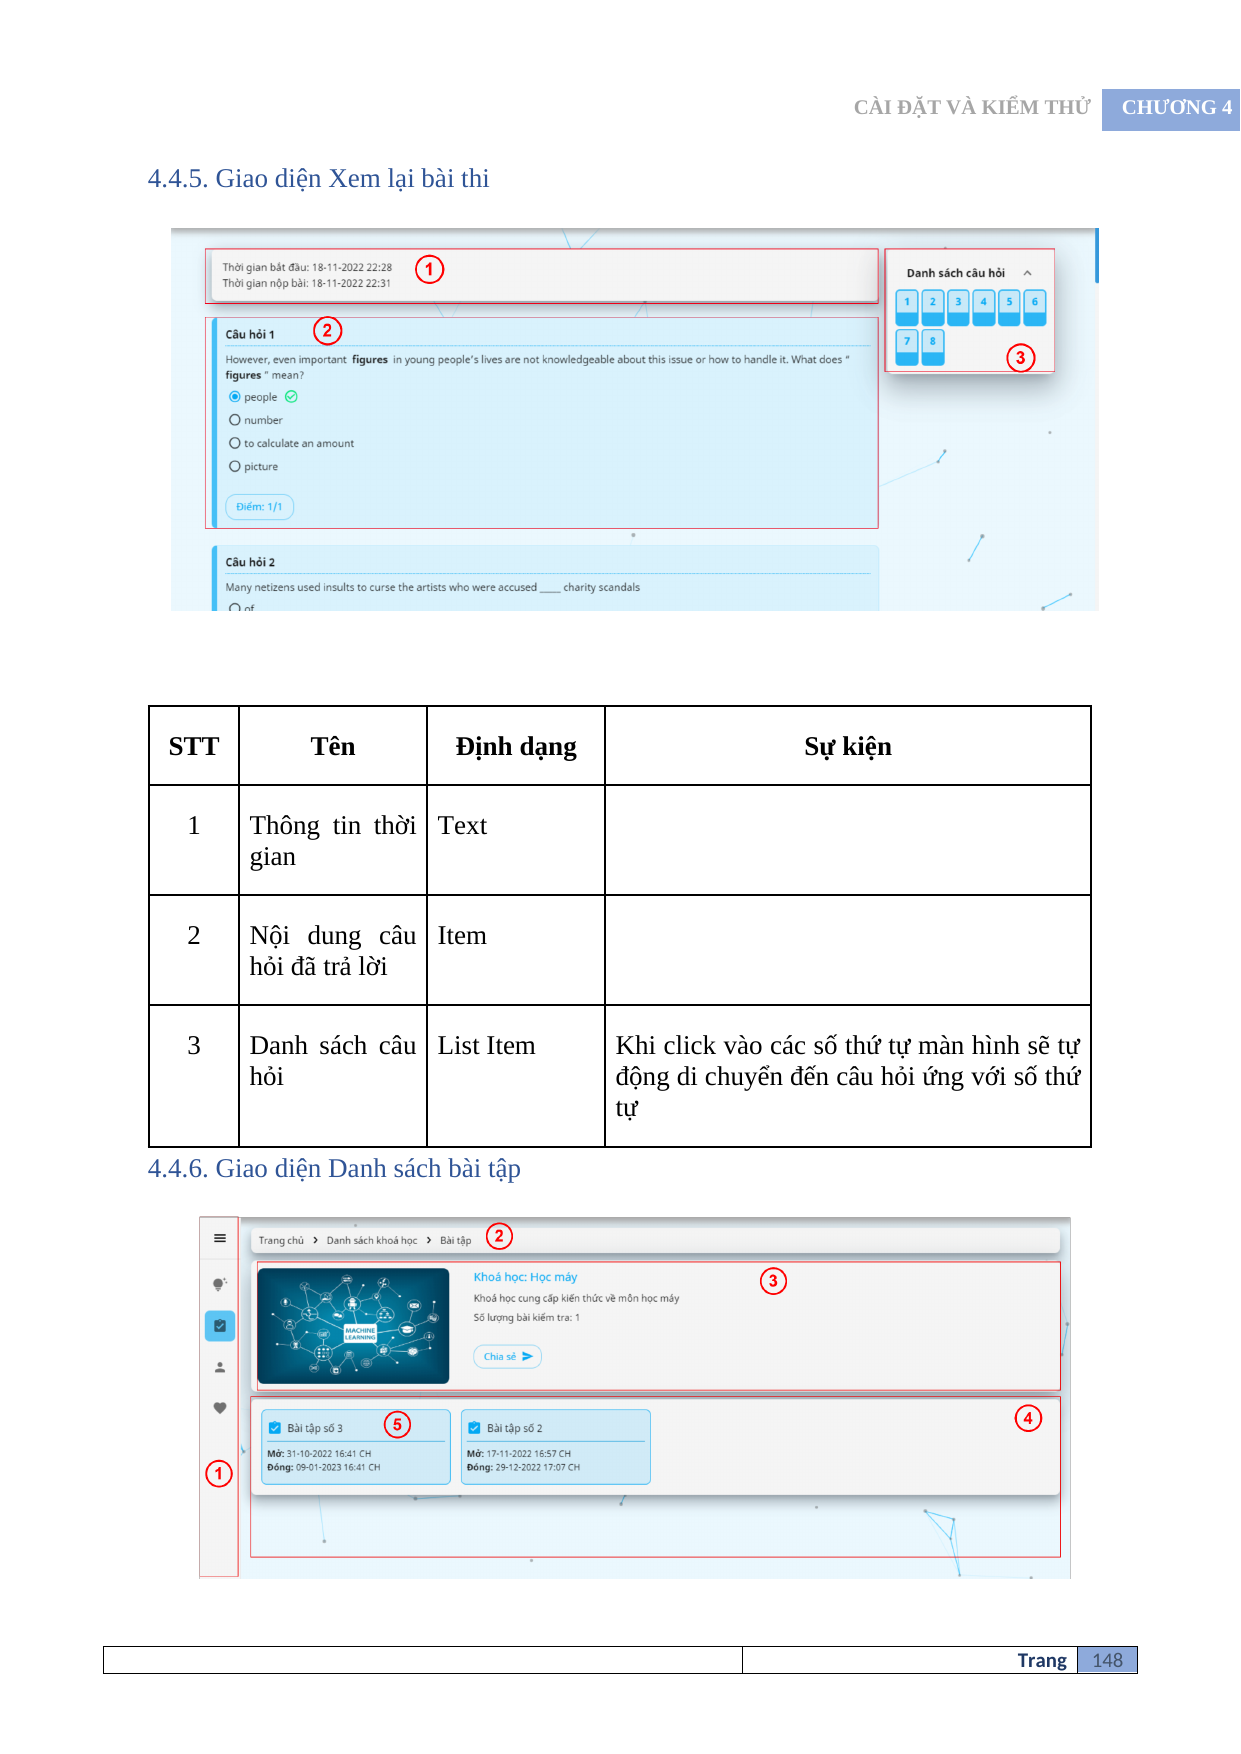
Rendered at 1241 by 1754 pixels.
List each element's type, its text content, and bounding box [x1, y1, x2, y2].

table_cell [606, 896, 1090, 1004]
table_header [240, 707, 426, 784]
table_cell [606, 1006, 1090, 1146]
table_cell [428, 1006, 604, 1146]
subtitle 4.4.5. Giao diện Xem lại bài thi [148, 163, 1122, 194]
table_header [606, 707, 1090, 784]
picture [193, 1211, 1077, 1586]
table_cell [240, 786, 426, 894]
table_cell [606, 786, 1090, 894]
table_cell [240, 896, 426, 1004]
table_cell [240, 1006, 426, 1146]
picture [164, 221, 1105, 618]
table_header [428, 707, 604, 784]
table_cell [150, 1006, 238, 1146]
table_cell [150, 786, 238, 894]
subtitle 4.4.6. Giao diện Danh sách bài tập [148, 1152, 1122, 1183]
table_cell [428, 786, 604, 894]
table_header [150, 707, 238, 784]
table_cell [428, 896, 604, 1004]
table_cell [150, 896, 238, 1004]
